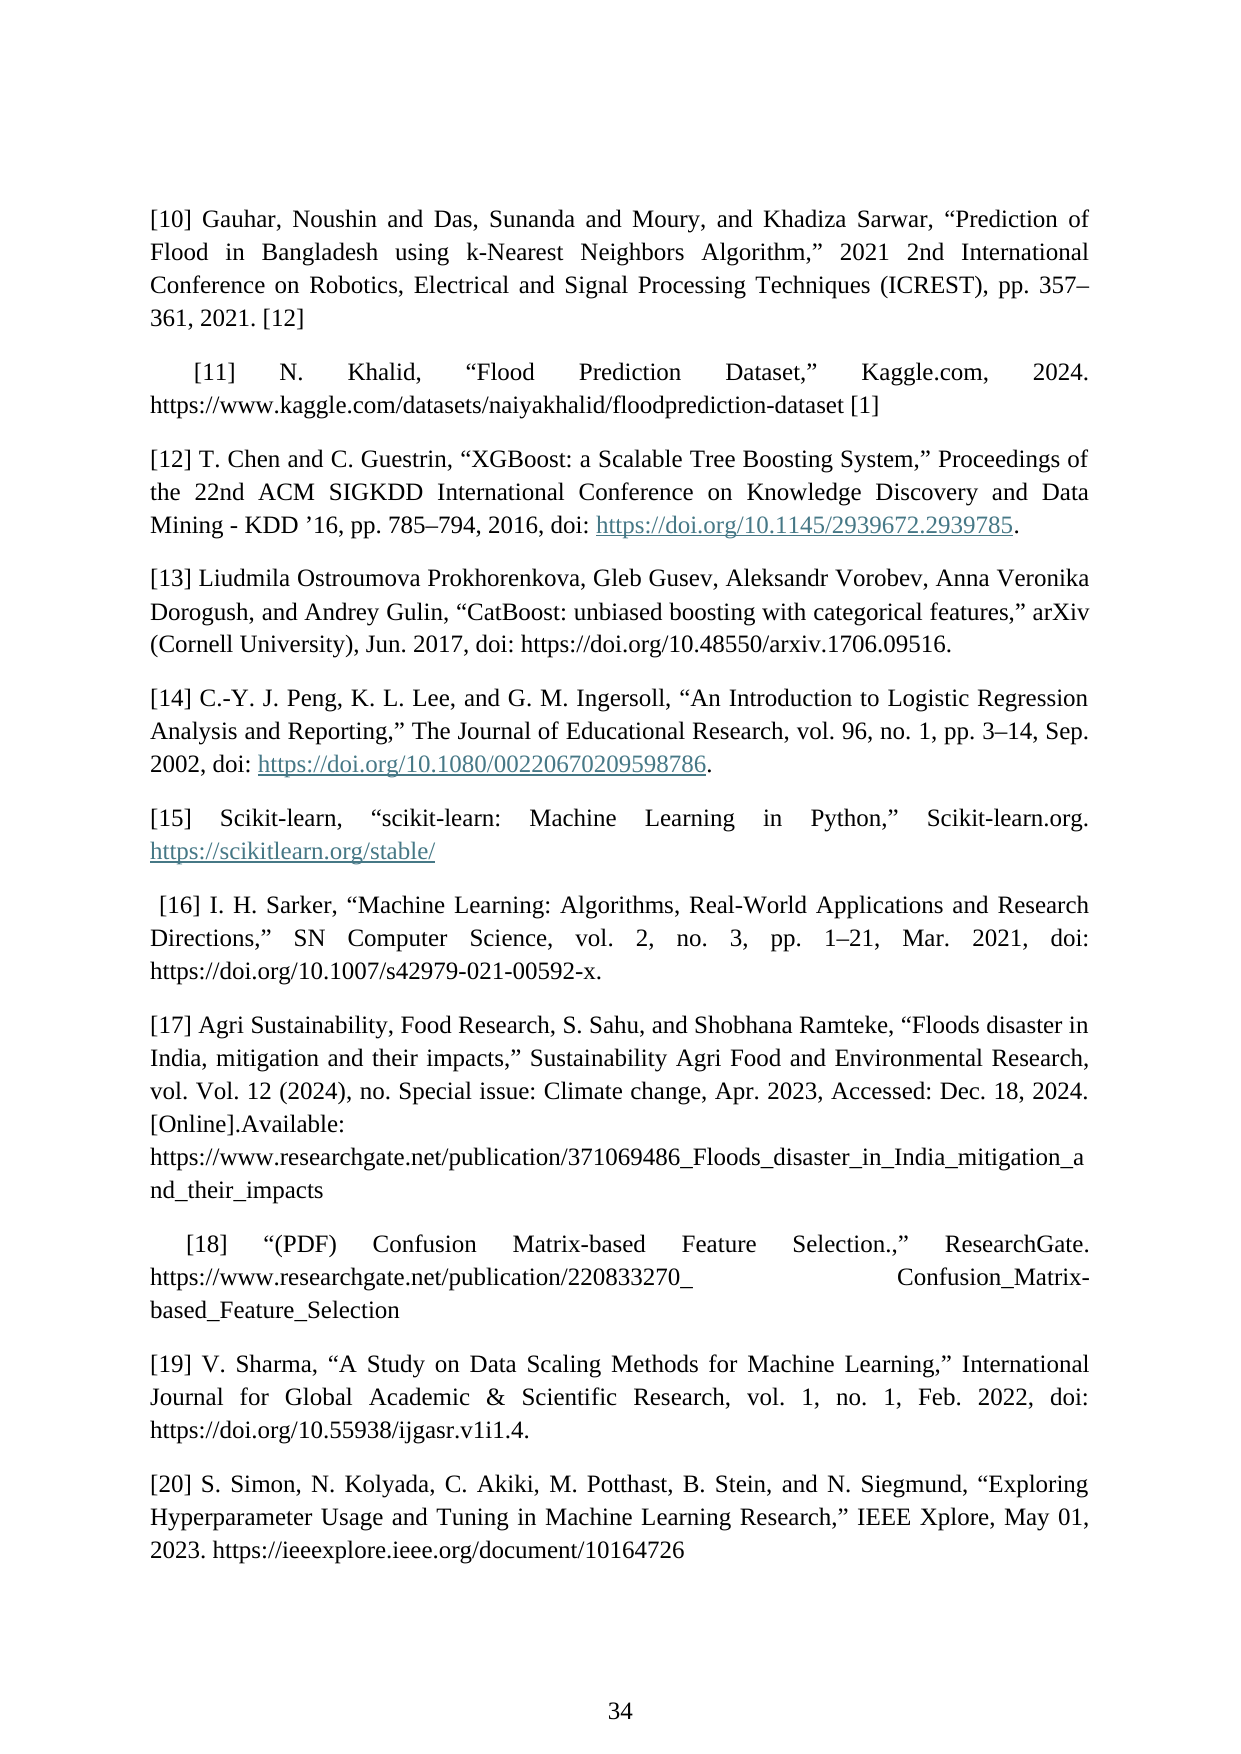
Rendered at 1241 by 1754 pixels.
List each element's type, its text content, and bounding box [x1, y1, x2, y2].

text [12] T. Chen and C. Guestrin, “XGBoost: a Scalable Tree Boosting System,” Proceedings of the 22nd ACM SIGKDD International Conference on Knowledge Discovery and Data Mining - KDD ’16, pp. 785–794, 2016, doi: https://doi.org/10.1145/2939672.2939785. [150, 444, 1090, 538]
text [20] S. Simon, N. Kolyada, C. Akiki, M. Potthast, B. Stein, and N. Siegmund, “Exploring Hyperparameter Usage and Tuning in Machine Learning Research,” IEEE Xplore, May 01, 2023. https://ieeexplore.ieee.org/document/10164726 [150, 1469, 1090, 1564]
text [10] Gauhar, Noushin and Das, Sunanda and Moury, and Khadiza Sarwar, “Prediction of Flood in Bangladesh using k-Nearest Neighbors Algorithm,” 2021 2nd International Conference on Robotics, Electrical and Signal Processing Techniques (ICREST), pp. 357–361, 2021. [12] [150, 204, 1090, 332]
text [17] Agri Sustainability, Food Research, S. Sahu, and Shobhana Ramteke, “Floods disaster in India, mitigation and their impacts,” Sustainability Agri Food and Environmental Research, vol. Vol. 12 (2024), no. Special issue: Climate change, Apr. 2023, Accessed: Dec. 18, 2024. [Online].Available: https://www.researchgate.net/publication/371069486_Floods_disaster_in_India_mitigation_and_their_impacts [150, 1010, 1090, 1204]
text [19] V. Sharma, “A Study on Data Scaling Methods for Machine Learning,” International Journal for Global Academic & Scientific Research, vol. 1, no. 1, Feb. 2022, doi: https://doi.org/10.55938/ijgasr.v1i1.4. [150, 1349, 1090, 1444]
text [13] Liudmila Ostroumova Prokhorenkova, Gleb Gusev, Aleksandr Vorobev, Anna Veronika Dorogush, and Andrey Gulin, “CatBoost: unbiased boosting with categorical features,” arXiv (Cornell University), Jun. 2017, doi: https://doi.org/10.48550/arxiv.1706.09516. [150, 563, 1090, 658]
text [16] I. H. Sarker, “Machine Learning: Algorithms, Real-World Applications and Research Directions,” SN Computer Science, vol. 2, no. 3, pp. 1–21, Mar. 2021, doi: https://doi.org/10.1007/s42979-021-00592-x. [150, 890, 1090, 985]
text [14] C.-Y. J. Peng, K. L. Lee, and G. M. Ingersoll, “An Introduction to Logistic Regression Analysis and Reporting,” The Journal of Educational Research, vol. 96, no. 1, pp. 3–14, Sep. 2002, doi: https://doi.org/10.1080/00220670209598786. [150, 683, 1090, 778]
text [11] N. Khalid, “Flood Prediction Dataset,” Kaggle.com, 2024. https://www.kaggle.com/datasets/naiyakhalid/floodprediction-dataset [1] [150, 357, 1090, 418]
text [15] Scikit-learn, “scikit-learn: Machine Learning in Python,” Scikit-learn.org. https://scikitlearn.org/stable/ [150, 803, 1090, 865]
text [18] “(PDF) Confusion Matrix-based Feature Selection.,” ResearchGate. https://www.researchgate.net/publication/220833270_ Confusion_Matrix-based_Feature_Selection [150, 1229, 1090, 1324]
